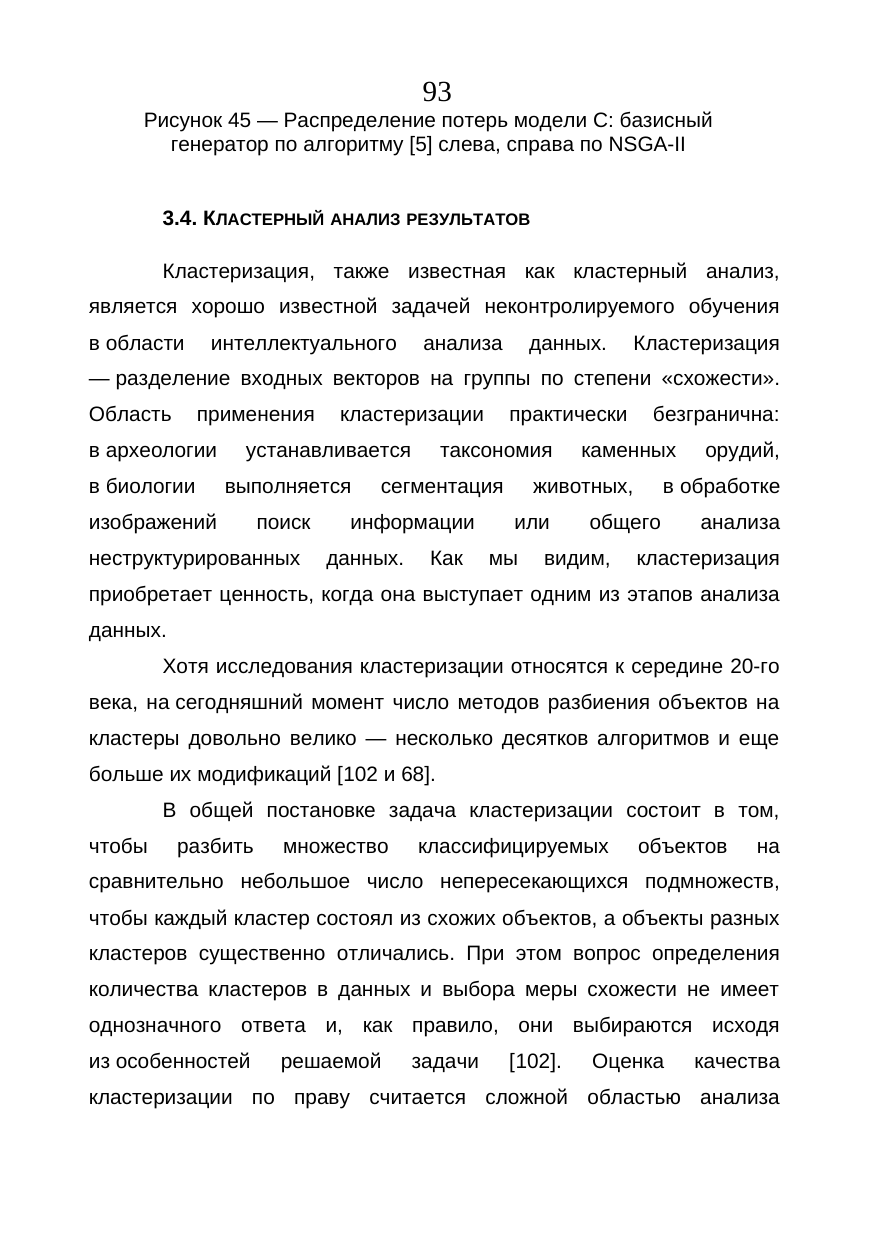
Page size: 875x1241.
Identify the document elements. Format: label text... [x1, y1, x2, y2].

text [89, 797, 780, 1109]
subtitle 3.4. Кластерный анализ результатов [162, 205, 662, 229]
text Рисунок 45 — Распределение потерь модели С: базисный генератор по алгоритму [5] слева, справа по NSGA-II [118, 107, 738, 155]
text Хотя исследования кластеризации относятся к середине 20-го века, на сегодняшний момент число методов разбиения объектов на кластеры довольно велико — несколько десятков алгоритмов и еще больше их модификаций [102 и 68]. [89, 654, 780, 786]
text Кластеризация, также известная как кластерный анализ, является хорошо известной задачей неконтролируемого обучения в области интеллектуального анализа данных. Кластеризация — разделение входных векторов на группы по степени «схожести». Область применения кластеризации практически безгранична: в археологии устанавливается таксономия каменных орудий, в биологии выполняется сегментация животных, в обработке изображений поиск информации или общего анализа неструктурированных данных. Как мы видим, кластеризация приобретает ценность, когда она выступает одним из этапов анализа данных. [89, 258, 780, 642]
